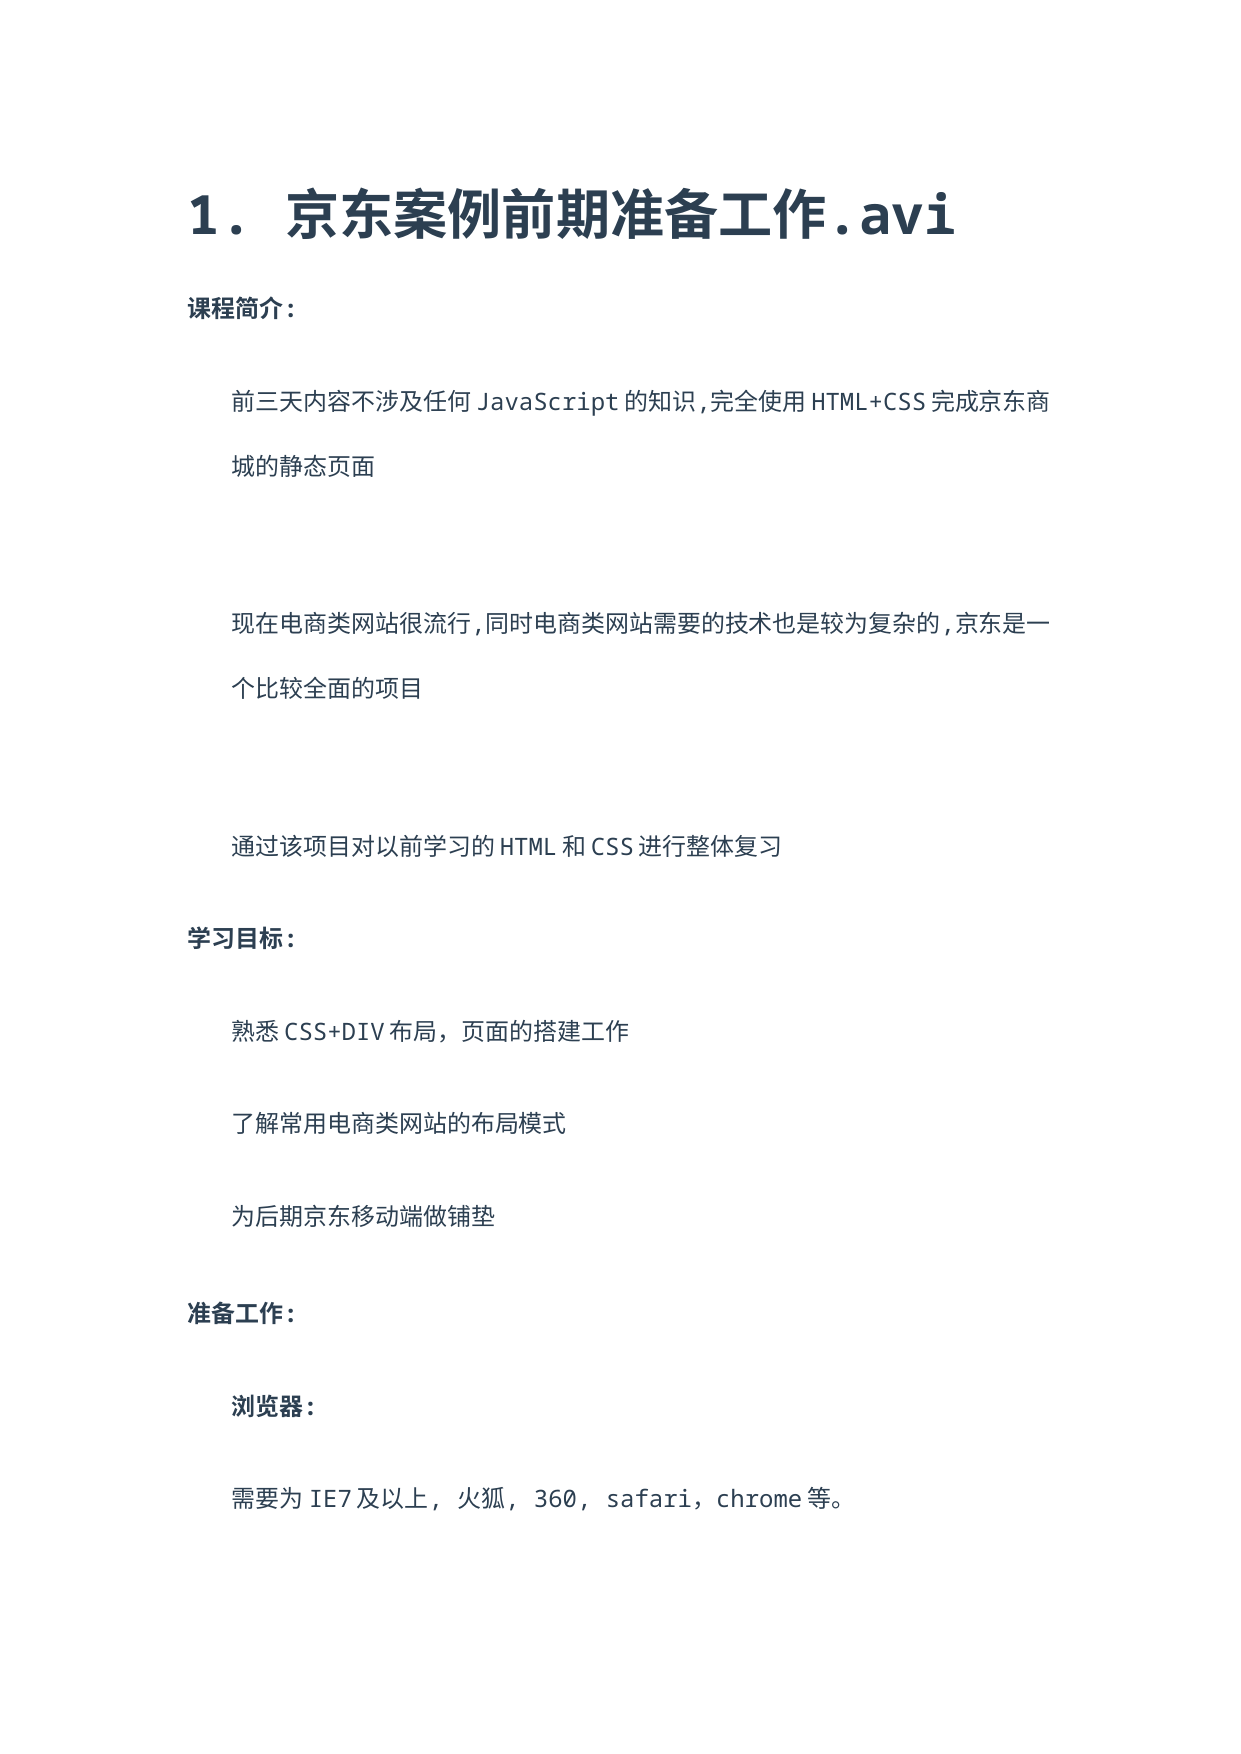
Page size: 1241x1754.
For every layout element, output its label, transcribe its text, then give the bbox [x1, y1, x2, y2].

text 现在电商类网站很流行,同时电商类网站需要的技术也是较为复杂的,京东是一个比较全面的项目 [231, 524, 1053, 719]
text 准备工作: [187, 1279, 1053, 1344]
text 课程简介: [187, 274, 1053, 339]
text 熟悉CSS+DIV布局，页面的搭建工作 [231, 997, 1053, 1062]
text 为后期京东移动端做铺垫 [231, 1182, 1053, 1247]
text 前三天内容不涉及任何JavaScript的知识,完全使用HTML+CSS完成京东商城的静态页面 [231, 367, 1053, 497]
text 通过该项目对以前学习的HTML和CSS进行整体复习 [231, 747, 1053, 877]
text 1. 京东案例前期准备工作.avi [187, 162, 1053, 259]
text 浏览器: [231, 1372, 1053, 1437]
text 需要为 IE7及以上, 火狐, 360, safari，chrome等。 [231, 1464, 1053, 1529]
text 了解常用电商类网站的布局模式 [231, 1089, 1053, 1154]
text 学习目标: [187, 904, 1053, 969]
